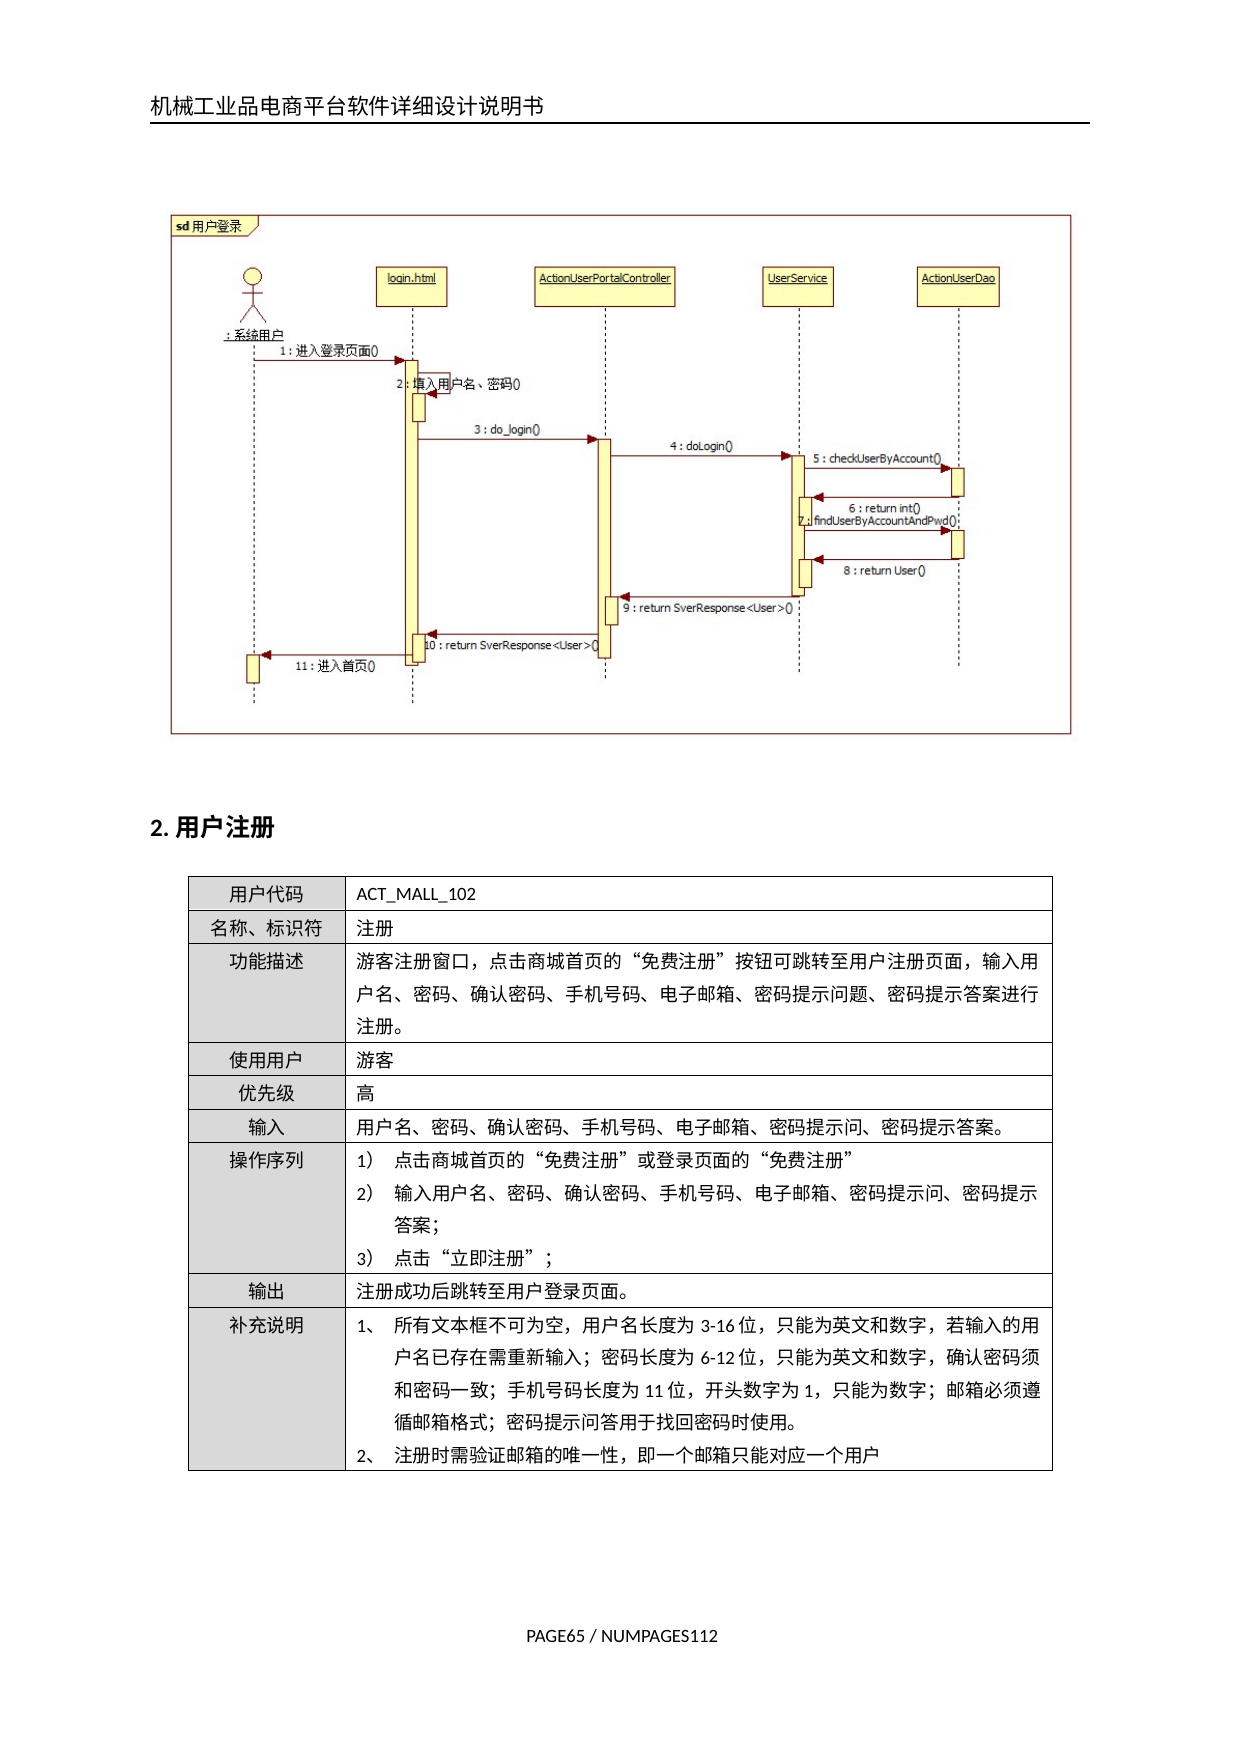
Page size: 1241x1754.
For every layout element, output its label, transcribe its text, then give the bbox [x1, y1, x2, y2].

text 2. 用户注册 [150, 793, 1090, 858]
table_cell 功能描述 [189, 944, 345, 1042]
table_cell 输出 [189, 1274, 345, 1307]
table_cell 优先级 [189, 1076, 345, 1109]
table_cell 用户名、密码、确认密码、手机号码、电子邮箱、密码提示问、密码提示答案。 [346, 1110, 1052, 1142]
table_cell 点击商城首页的“免费注册”或登录页面的“免费注册” 输入用户名、密码、确认密码、手机号码、电子邮箱、密码提示问、密码提示答案； 点击“立即注册”； [346, 1143, 1052, 1273]
table_cell 游客 [346, 1043, 1052, 1075]
table_header 用户代码 [189, 877, 345, 909]
table_cell 高 [346, 1076, 1052, 1109]
table_cell 名称、标识符 [189, 911, 345, 943]
table_cell 使用用户 [189, 1043, 345, 1075]
table_cell 所有文本框不可为空，用户名长度为3-16位，只能为英文和数字，若输入的用户名已存在需重新输入；密码长度为6-12位，只能为英文和数字，确认密码须和密码一致；手机号码长度为11位，开头数字为1，只能为数字；邮箱必须遵循邮箱格式；密码提示问答用于找回密码时使用。 注册时需验证邮箱的唯一性，即一个邮箱只能对应一个用户 [346, 1308, 1052, 1470]
table_header ACT_MALL_102 [346, 877, 1052, 909]
table_cell 注册 [346, 911, 1052, 943]
table_cell 游客注册窗口，点击商城首页的“免费注册”按钮可跳转至用户注册页面，输入用户名、密码、确认密码、手机号码、电子邮箱、密码提示问题、密码提示答案进行注册。 [346, 944, 1052, 1042]
picture [150, 194, 1091, 754]
table_cell 注册成功后跳转至用户登录页面。 [346, 1274, 1052, 1307]
table_cell 补充说明 [189, 1308, 345, 1470]
table_cell 操作序列 [189, 1143, 345, 1273]
table_cell 输入 [189, 1110, 345, 1142]
